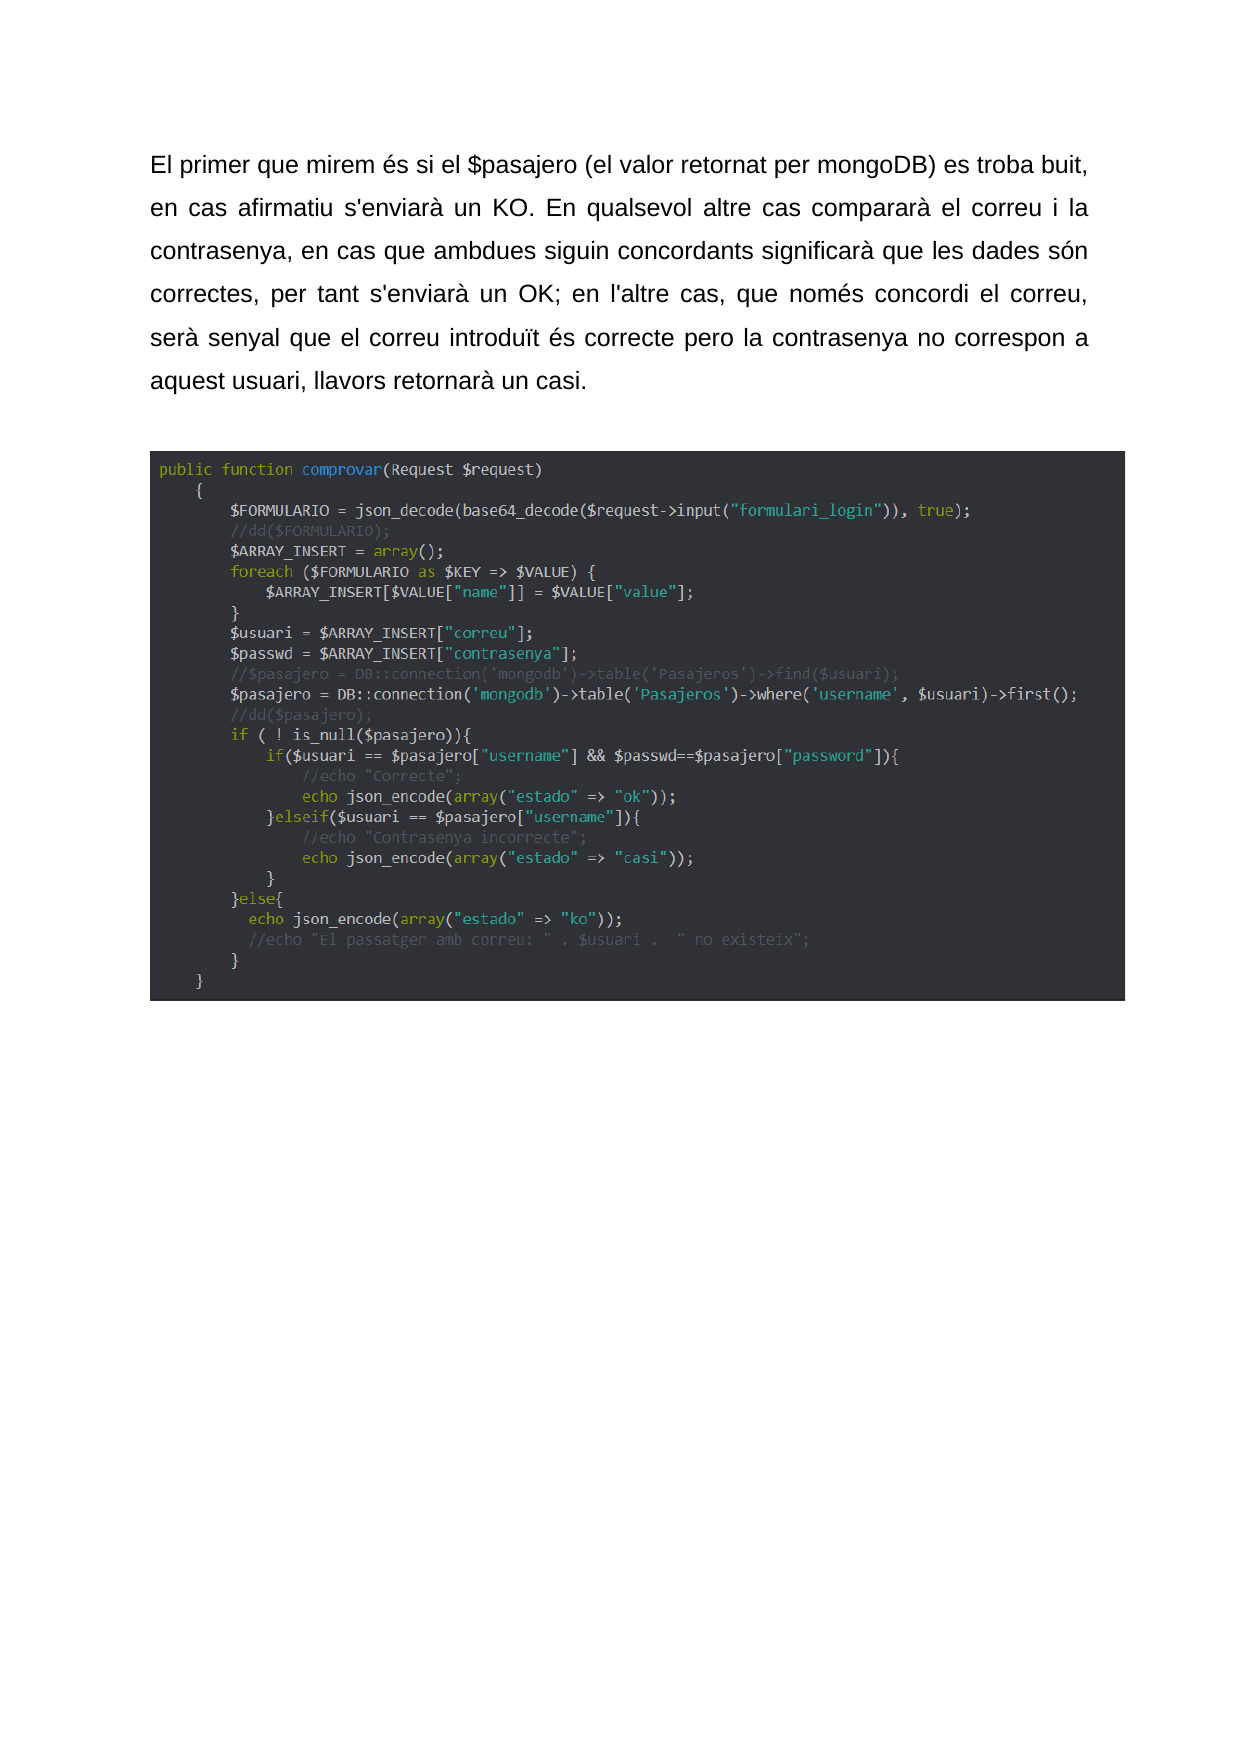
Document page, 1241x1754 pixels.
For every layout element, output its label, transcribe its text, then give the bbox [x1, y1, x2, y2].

text El primer que mirem és si el $pasajero (el valor retornat per mongoDB) es troba buit, en cas afirmatiu s'enviarà un KO. En qualsevol altre cas compararà el correu i la contrasenya, en cas que ambdues siguin concordants significarà que les dades són correctes, per tant s'enviarà un OK; en l'altre cas, que només concordi el correu, serà senyal que el correu introduït és correcte pero la contrasenya no correspon a aquest usuari, llavors retornarà un casi. [150, 150, 1090, 394]
picture [150, 451, 1126, 1001]
